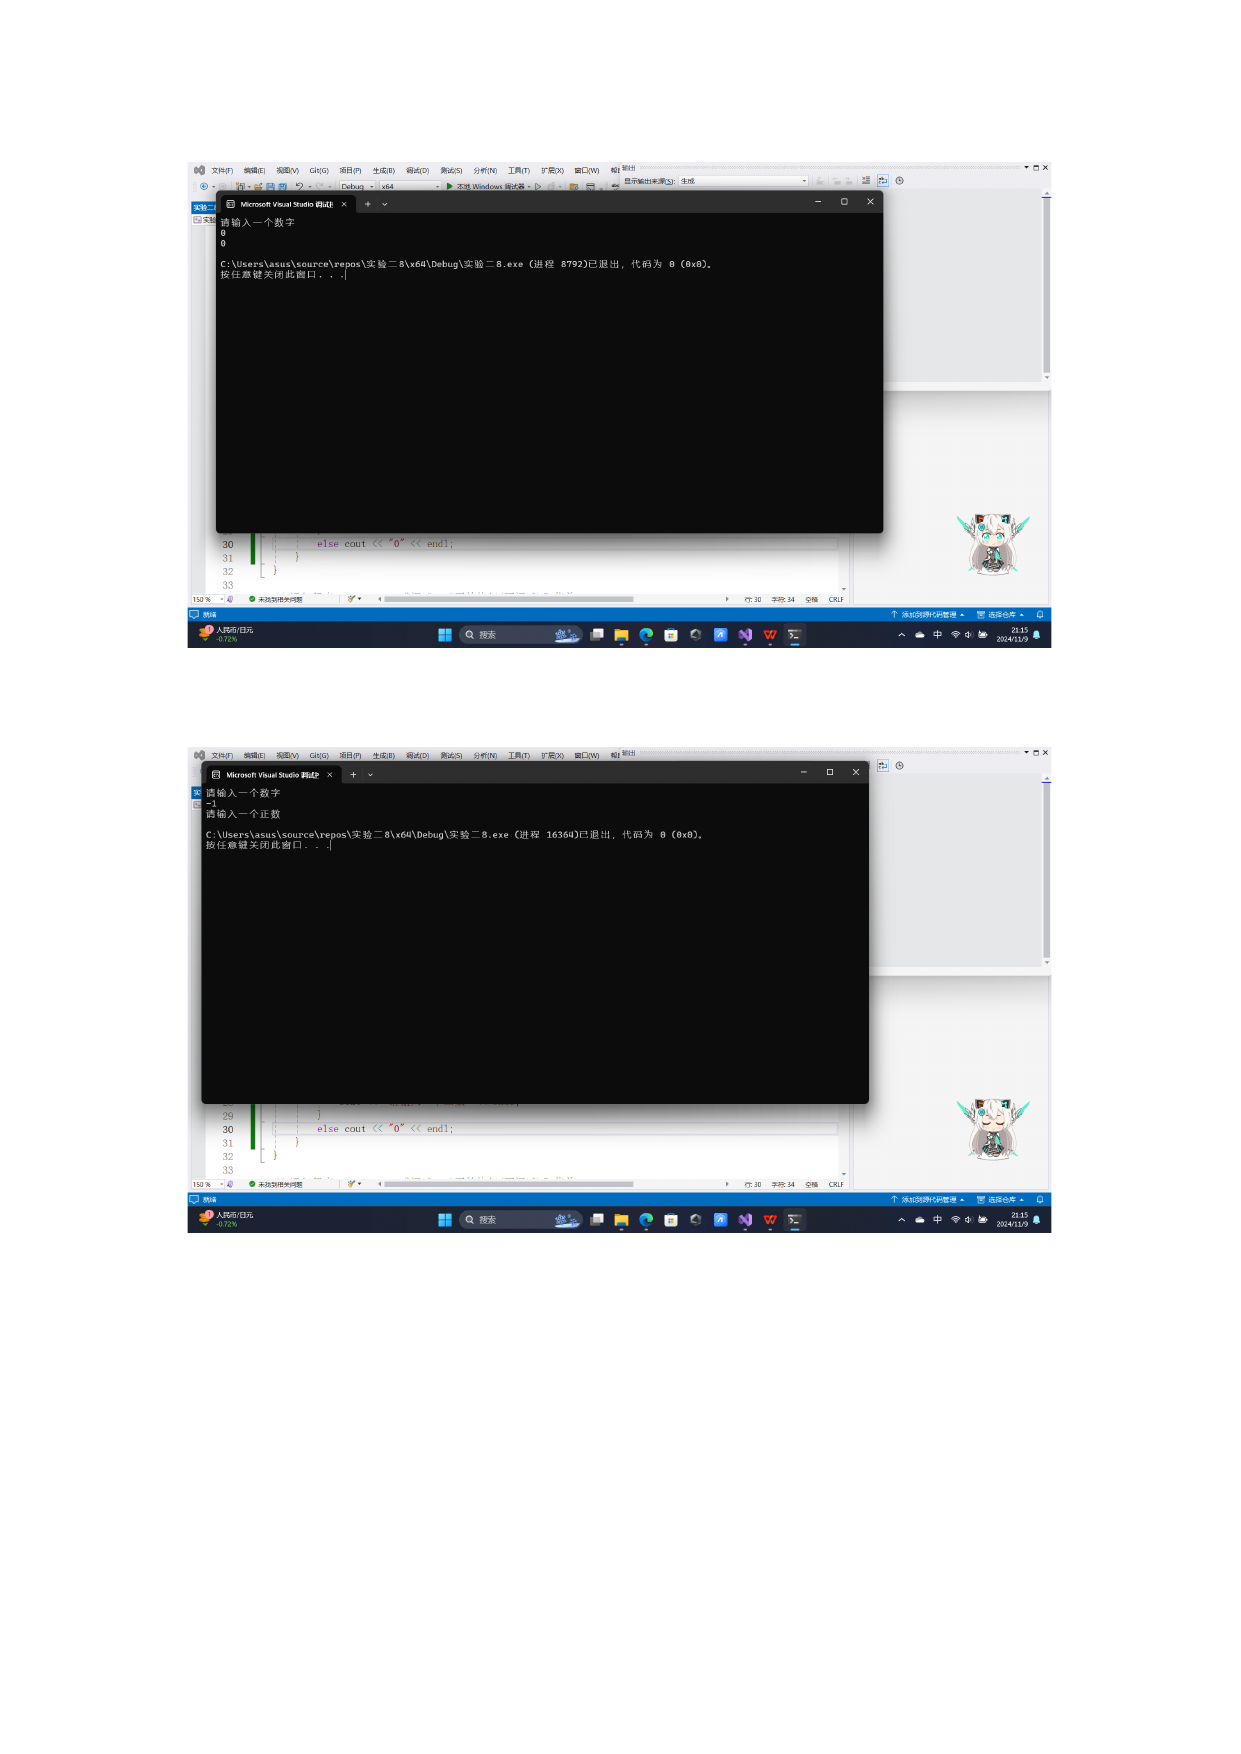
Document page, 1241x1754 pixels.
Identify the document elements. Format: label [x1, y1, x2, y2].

picture [187, 162, 1052, 648]
picture [187, 747, 1052, 1233]
